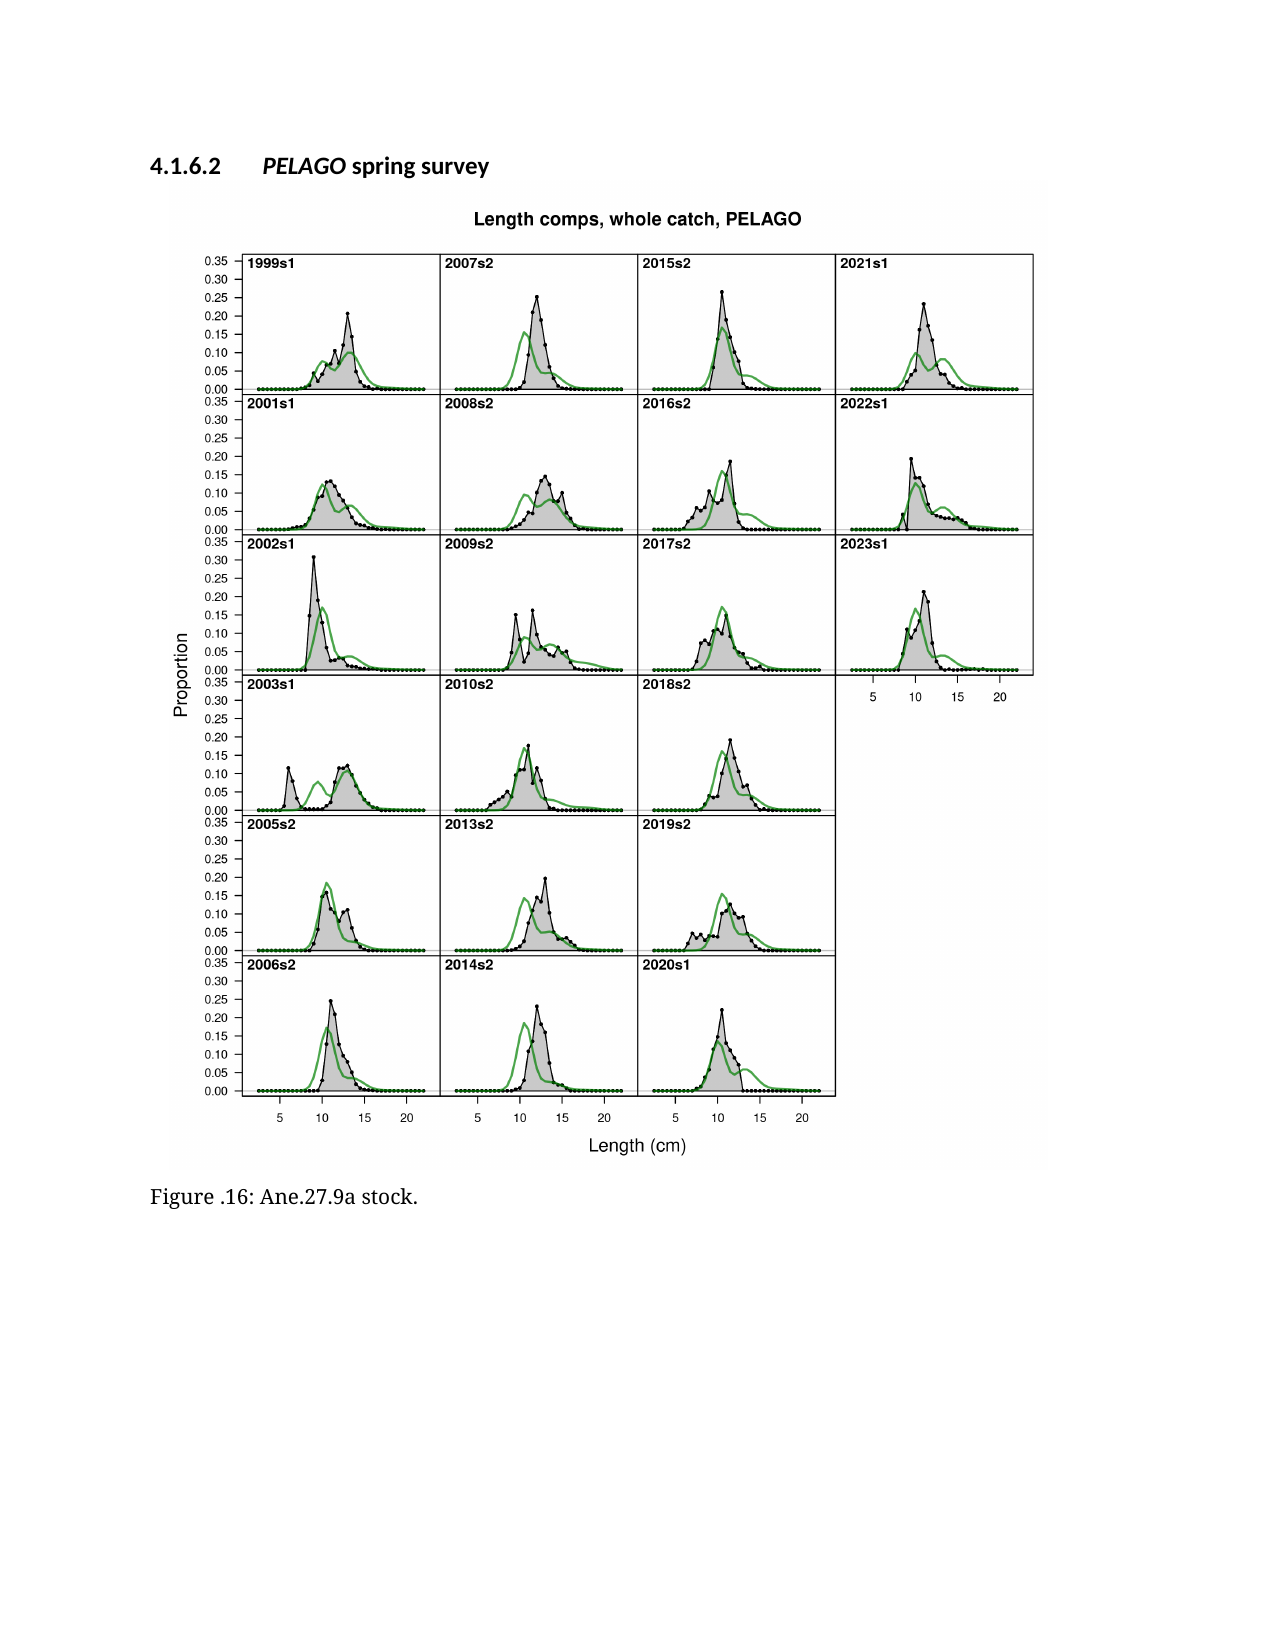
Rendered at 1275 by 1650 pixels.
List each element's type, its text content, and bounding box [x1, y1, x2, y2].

text Figure .: Ane.27.9a stock. [150, 1182, 1125, 1211]
picture [168, 180, 1048, 1170]
subtitle PELAGO spring survey [150, 150, 1125, 181]
